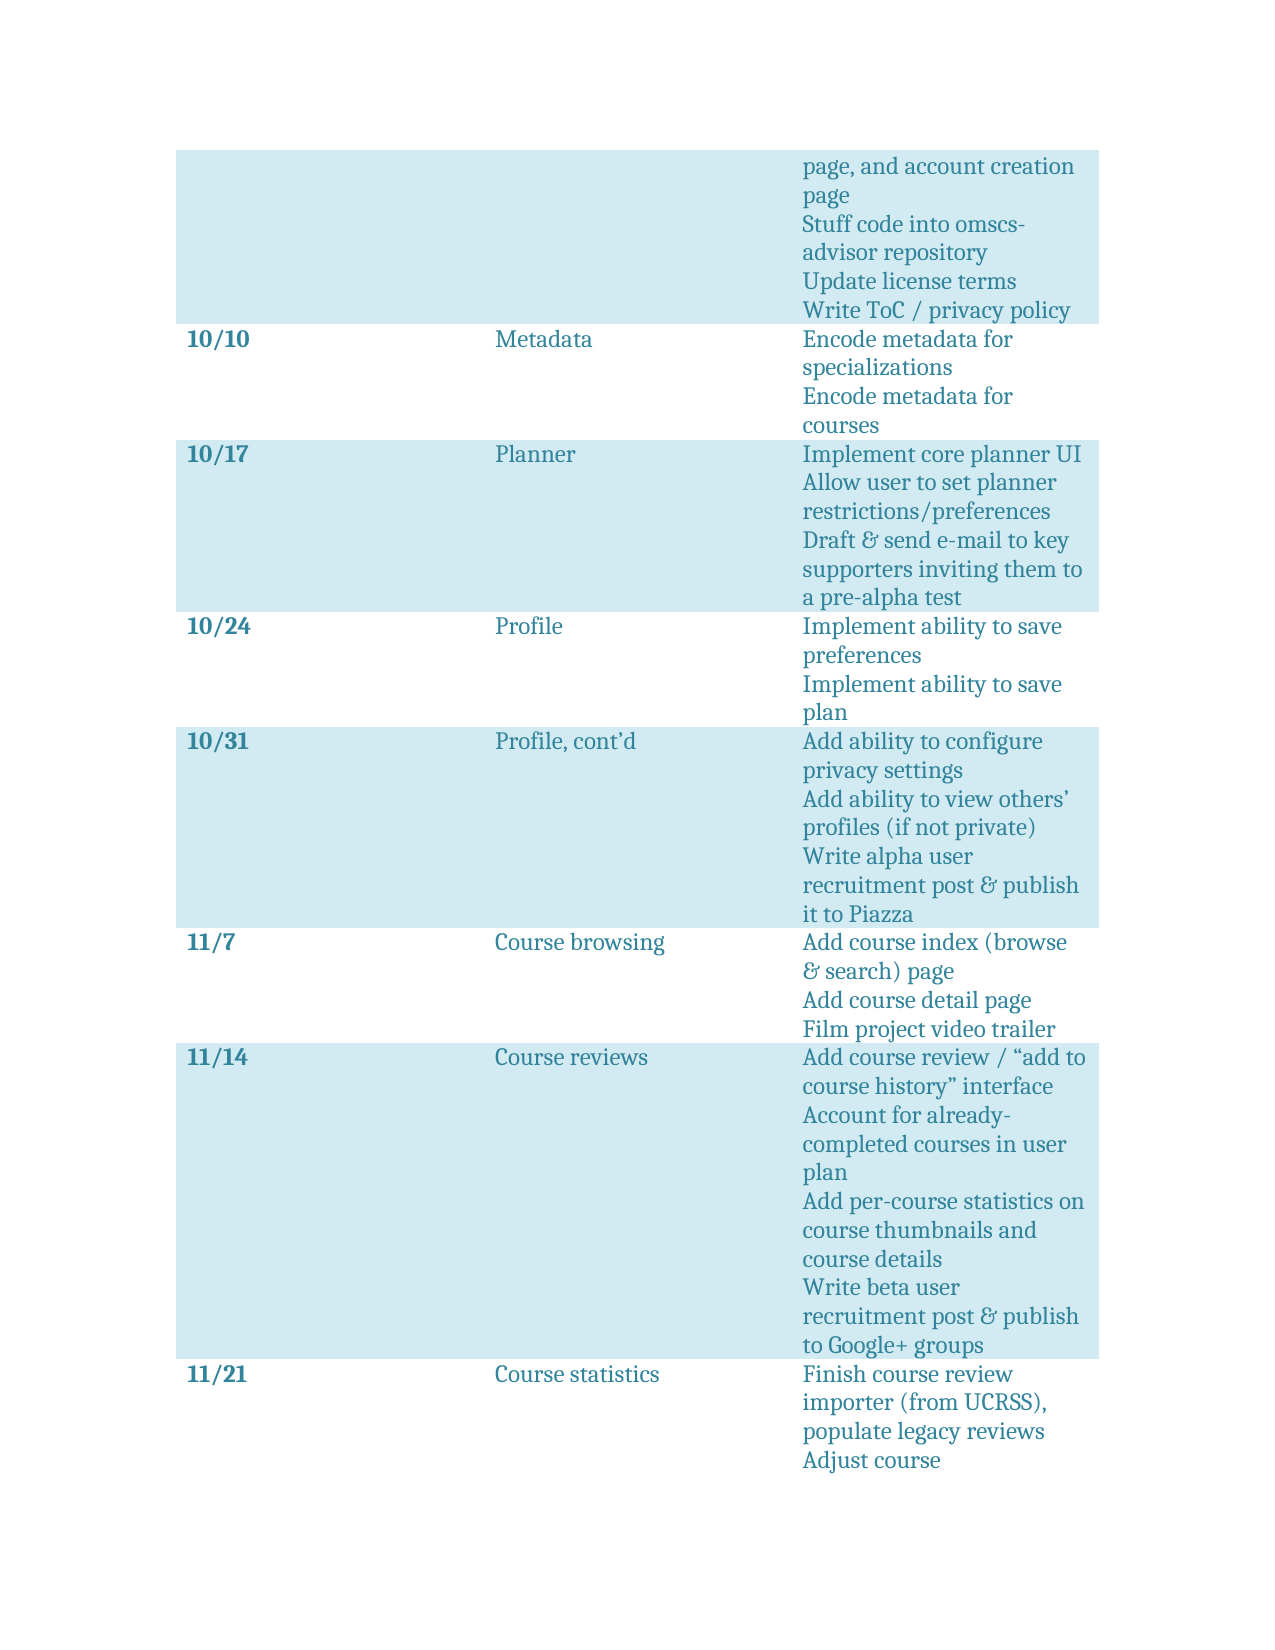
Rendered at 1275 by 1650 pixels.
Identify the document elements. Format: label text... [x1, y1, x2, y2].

table_cell Add course review / “add to course history” interface Account for already-completed courses in user plan Add per-course statistics on course thumbnails and course details Write beta user recruitment post & publish to Google+ groups [791, 1043, 1099, 1359]
table_cell Profile [484, 612, 791, 727]
table_cell 10/24 [176, 612, 484, 727]
table_cell Profile, cont’d [484, 727, 791, 928]
table_cell 11/7 [176, 928, 484, 1043]
table_cell 10/17 [176, 440, 484, 612]
table_cell Encode metadata for specializations Encode metadata for courses [791, 325, 1099, 439]
table_cell 10/3 [176, 150, 484, 324]
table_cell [791, 1360, 1099, 1474]
table_cell 10/31 [176, 727, 484, 928]
table_cell Course reviews [484, 1043, 791, 1359]
table_cell Implement ability to save preferences Implement ability to save plan [791, 612, 1099, 727]
table_cell Course browsing [484, 928, 791, 1043]
table_cell 11/21 [176, 1360, 484, 1474]
table_cell Setup, ramp-up [484, 150, 791, 324]
table_cell Add ability to configure privacy settings Add ability to view others’ profiles (if not private) Write alpha user recruitment post & publish it to Piazza [791, 727, 1099, 928]
table_cell Metadata [484, 325, 791, 439]
table_cell Add course index (browse & search) page Add course detail page Film project video trailer [791, 928, 1099, 1043]
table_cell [791, 150, 1099, 324]
table_cell Implement core planner UI Allow user to set planner restrictions/preferences Draft & send e-mail to key supporters inviting them to a pre-alpha test [791, 440, 1099, 612]
table_cell Planner [484, 440, 791, 612]
table_cell 11/14 [176, 1043, 484, 1359]
table_cell 10/10 [176, 325, 484, 439]
table_cell Course statistics [484, 1360, 791, 1474]
